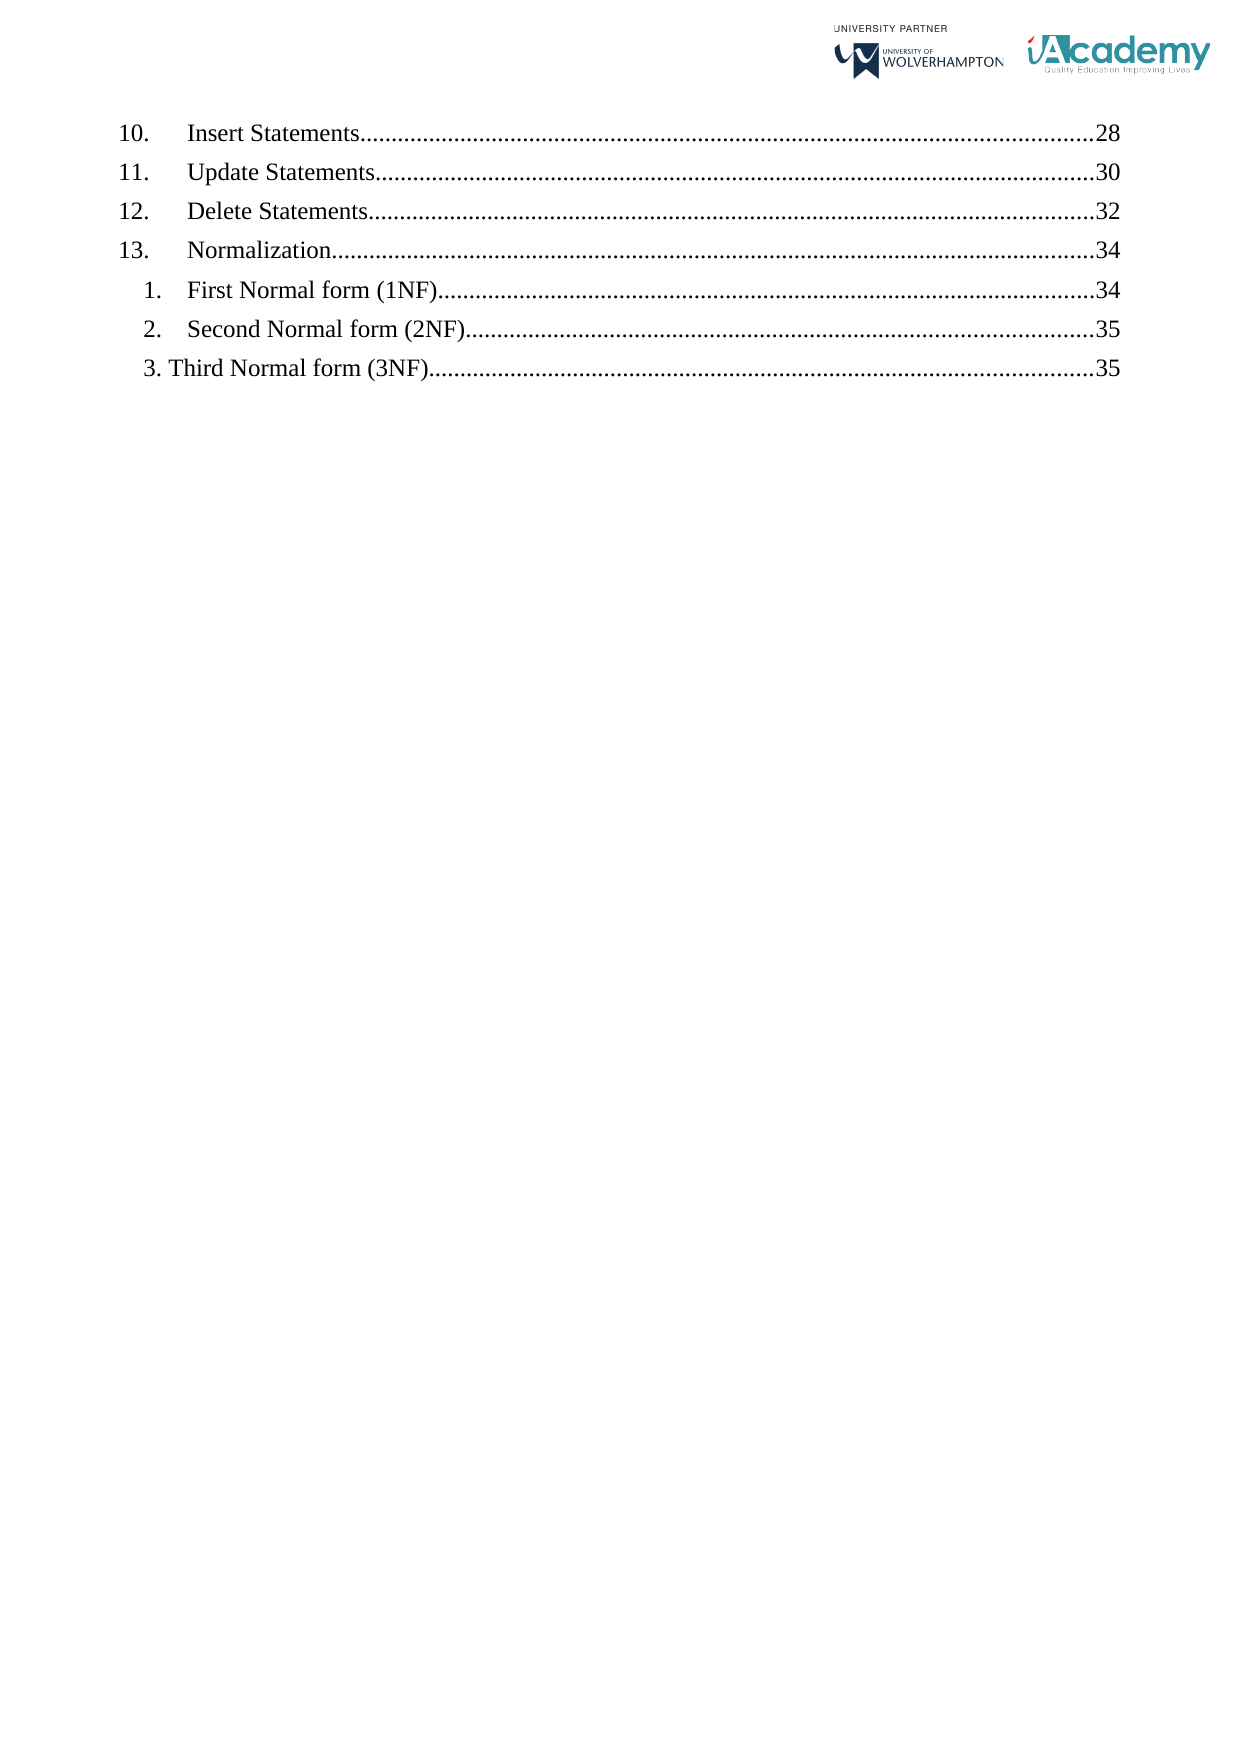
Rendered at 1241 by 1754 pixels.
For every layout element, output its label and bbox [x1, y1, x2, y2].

picture [1027, 35, 1210, 74]
picture [834, 25, 1004, 79]
